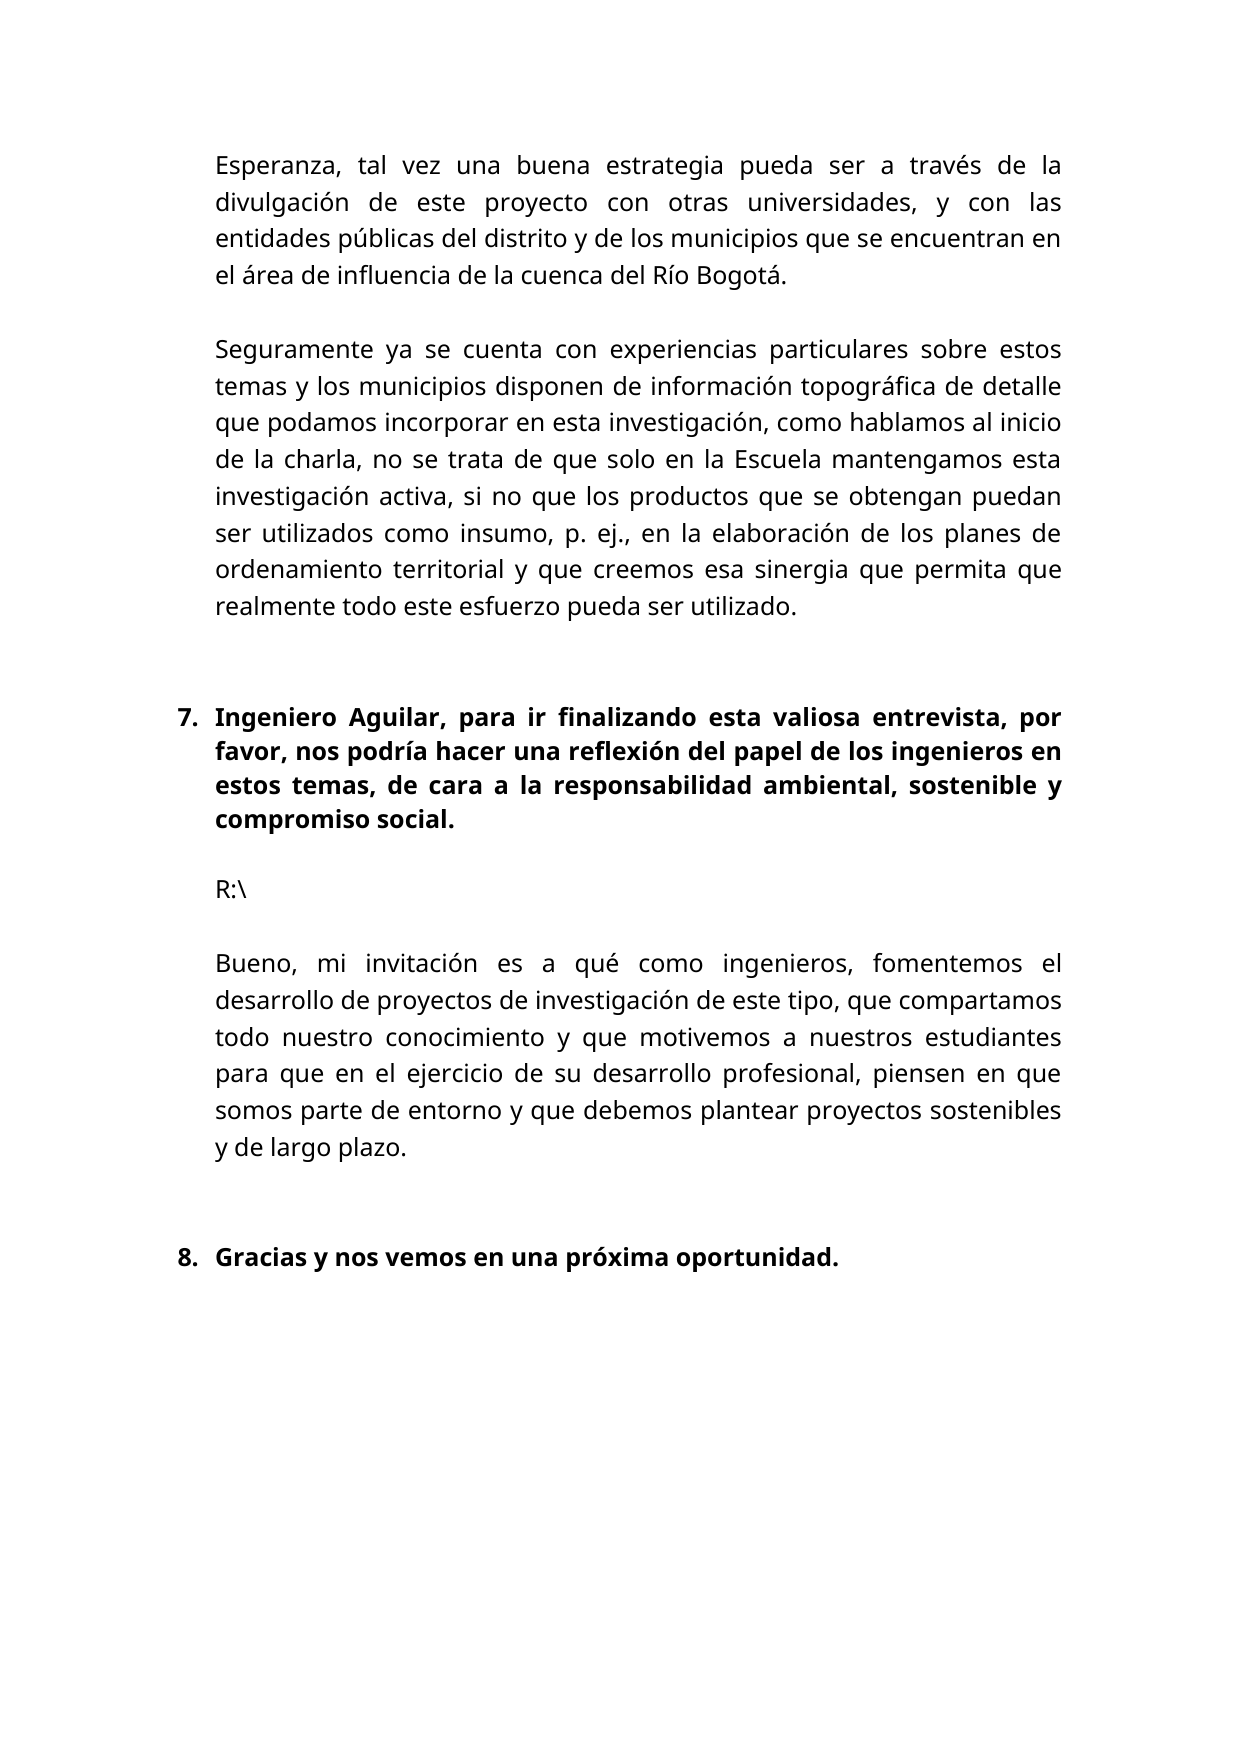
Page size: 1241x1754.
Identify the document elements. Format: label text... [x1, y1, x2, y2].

list R:\ [215, 872, 1063, 906]
list Bueno, mi invitación es a qué como ingenieros, fomentemos el desarrollo de proyectos de investigación de este tipo, que compartamos todo nuestro conocimiento y que motivemos a nuestros estudiantes para que en el ejercicio de su desarrollo profesional, piensen en que somos parte de entorno y que debemos plantear proyectos sostenibles y de largo plazo. [215, 946, 1063, 1164]
list Gracias y nos vemos en una próxima oportunidad. [177, 1240, 1063, 1274]
list Esperanza, tal vez una buena estrategia pueda ser a través de la divulgación de este proyecto con otras universidades, y con las entidades públicas del distrito y de los municipios que se encuentran en el área de influencia de la cuenca del Río Bogotá. [215, 148, 1063, 292]
list Seguramente ya se cuenta con experiencias particulares sobre estos temas y los municipios disponen de información topográfica de detalle que podamos incorporar en esta investigación, como hablamos al inicio de la charla, no se trata de que solo en la Escuela mantengamos esta investigación activa, si no que los productos que se obtengan puedan ser utilizados como insumo, p. ej., en la elaboración de los planes de ordenamiento territorial y que creemos esa sinergia que permita que realmente todo este esfuerzo pueda ser utilizado. [215, 331, 1063, 623]
list Ingeniero Aguilar, para ir finalizando esta valiosa entrevista, por favor, nos podría hacer una reflexión del papel de los ingenieros en estos temas, de cara a la responsabilidad ambiental, sostenible y compromiso social. [177, 699, 1063, 835]
